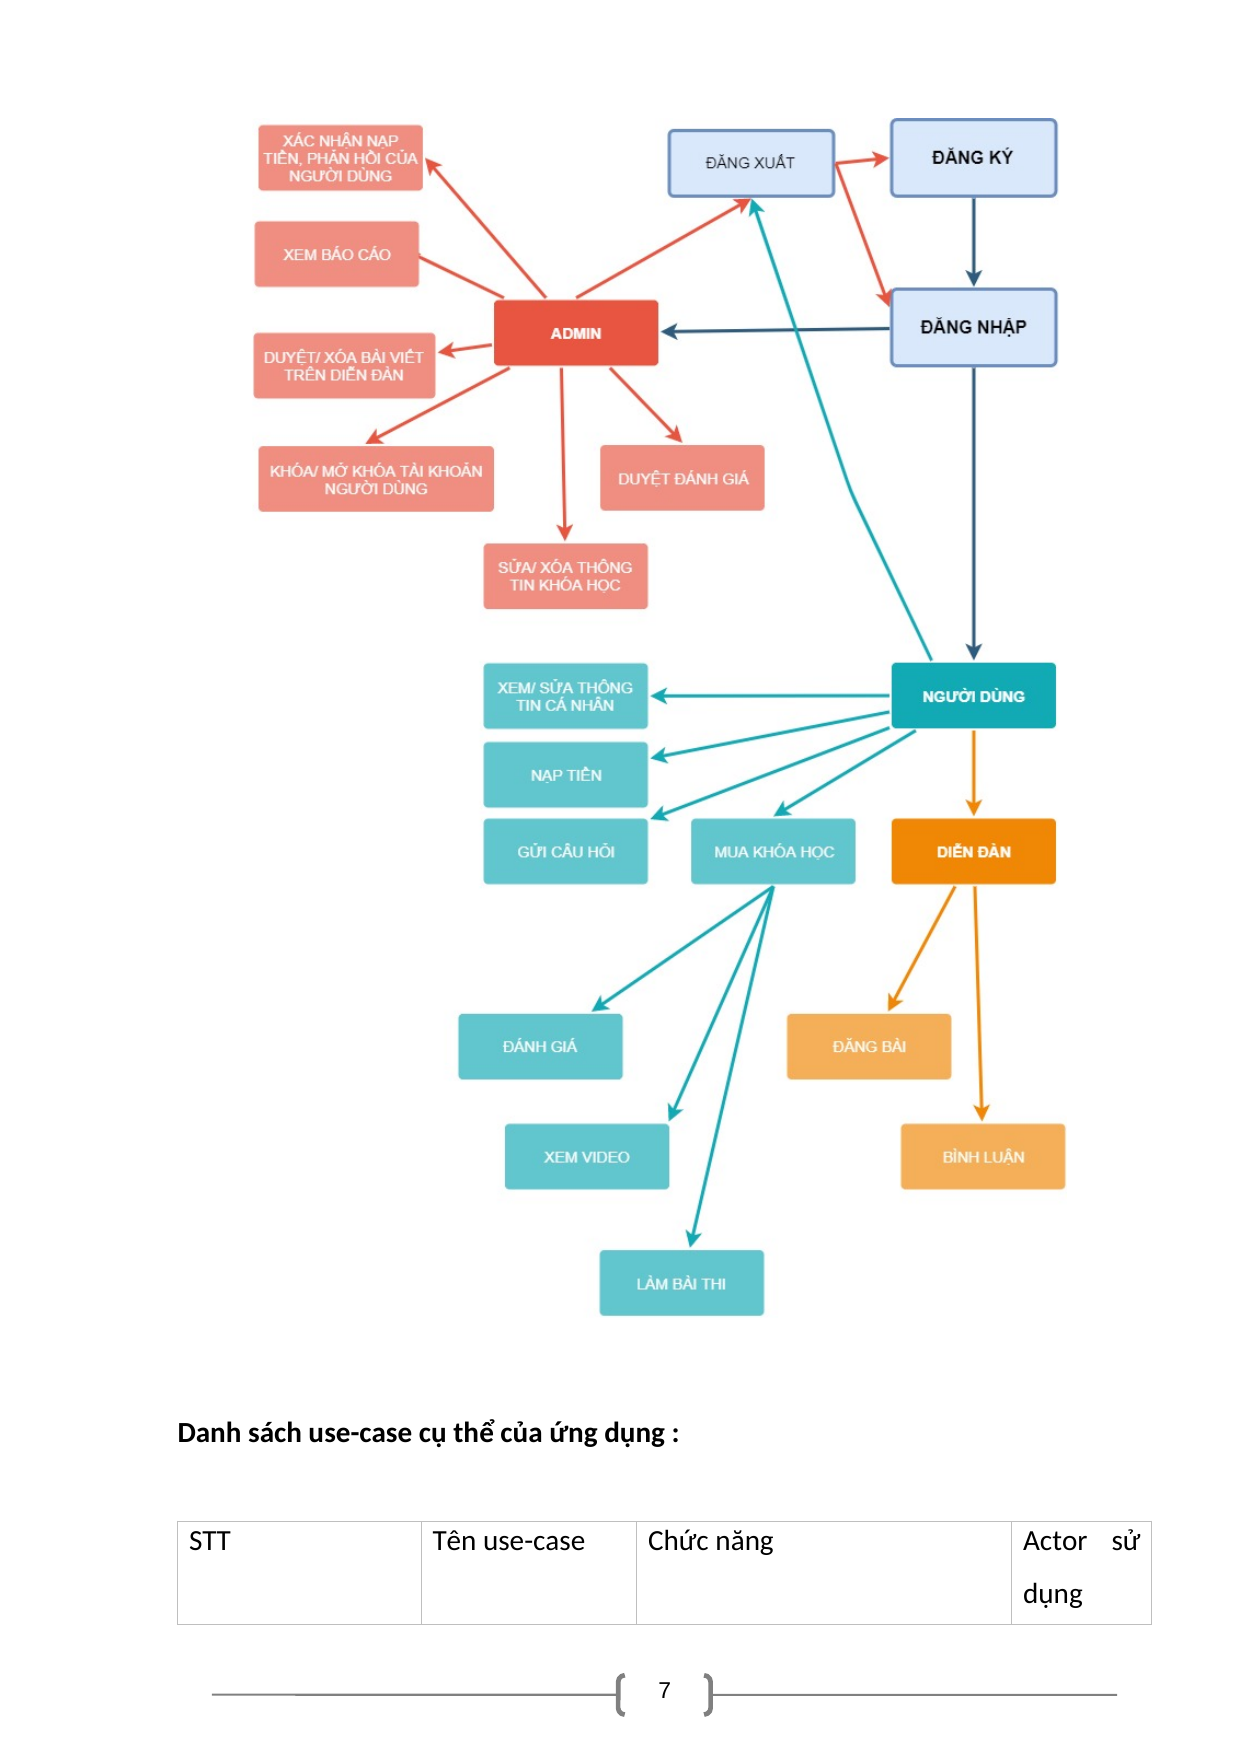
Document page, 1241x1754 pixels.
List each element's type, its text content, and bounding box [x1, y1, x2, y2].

subtitle Danh sách use-case cụ thể của ứng dụng : [177, 1414, 1152, 1449]
table_header Tên use-case [422, 1522, 636, 1624]
table_header Actor sử dụng [1012, 1522, 1151, 1624]
picture [252, 118, 1067, 1318]
table_header Chức năng [637, 1522, 1011, 1624]
table_header STT [178, 1522, 421, 1624]
